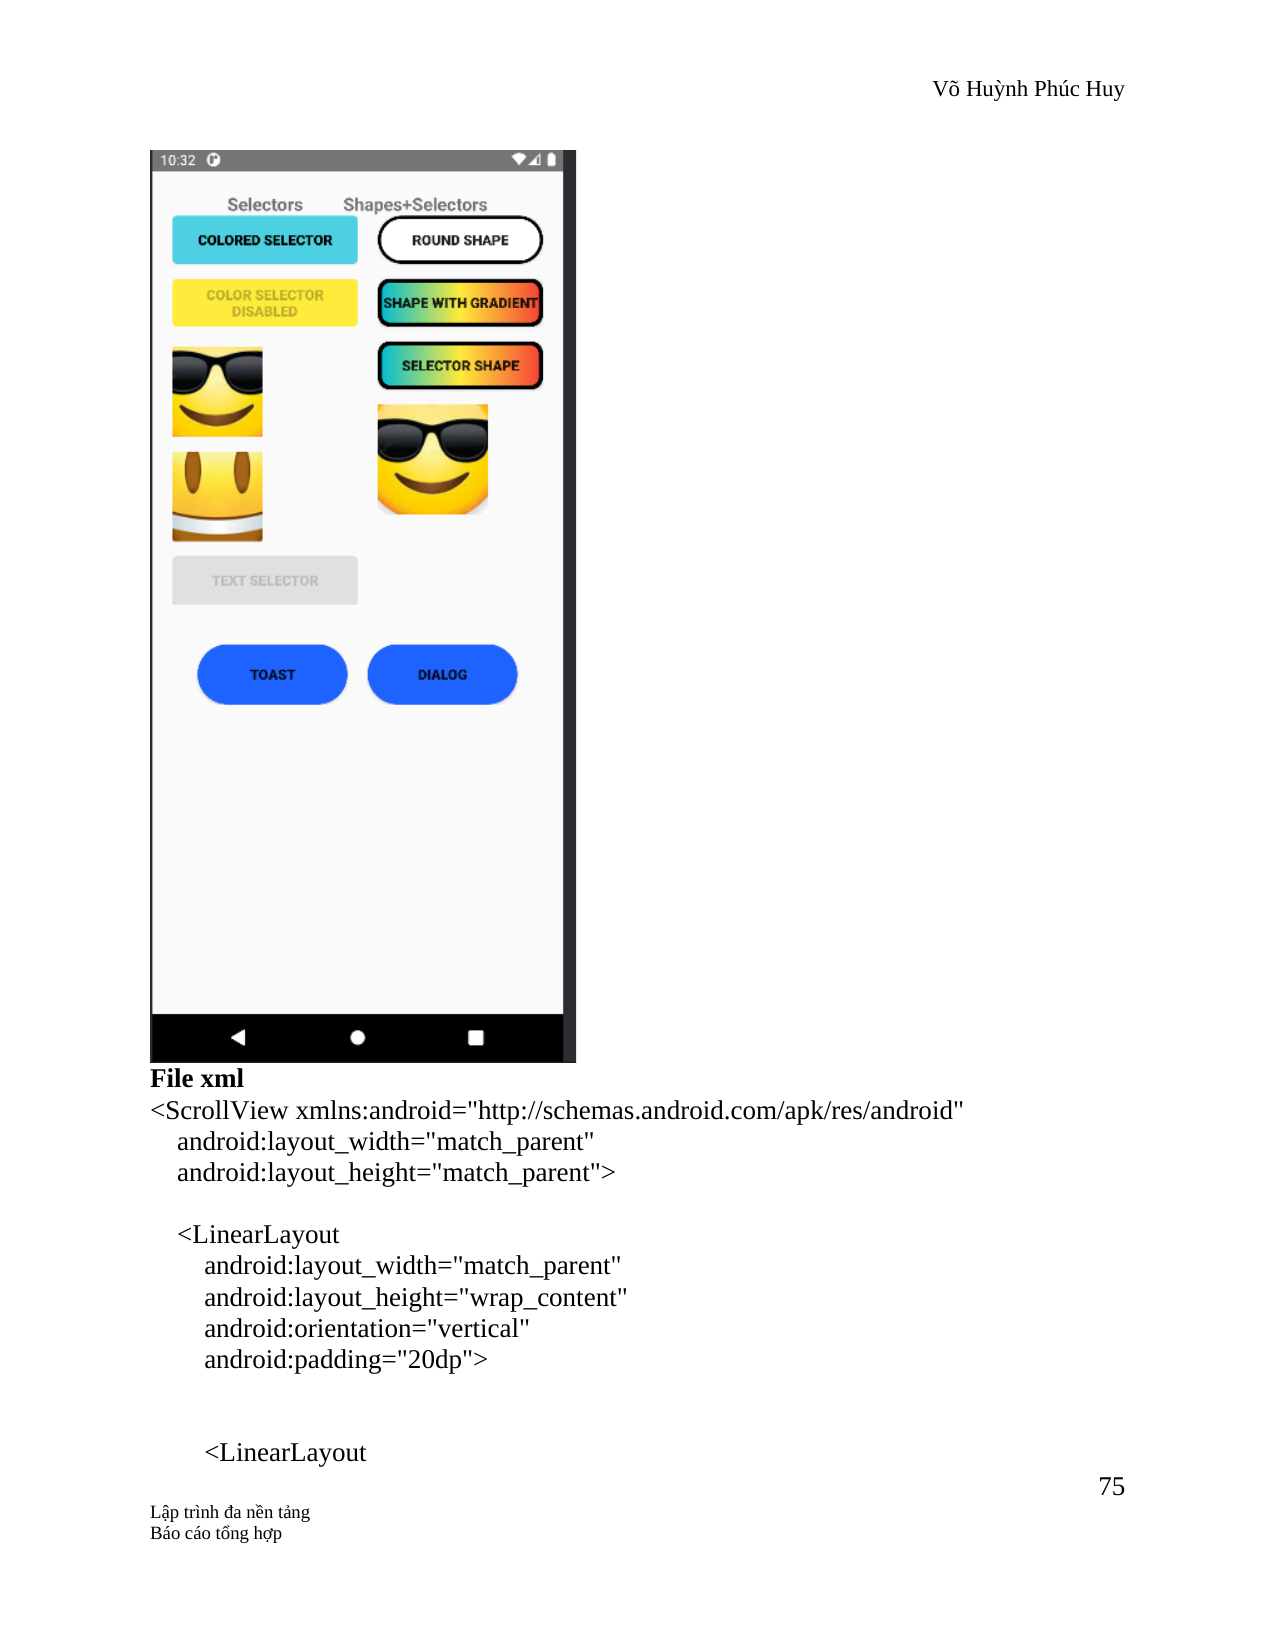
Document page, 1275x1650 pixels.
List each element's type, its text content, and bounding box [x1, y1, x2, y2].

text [150, 1094, 1125, 1467]
text File xml [150, 1063, 1125, 1094]
picture [150, 150, 577, 1063]
